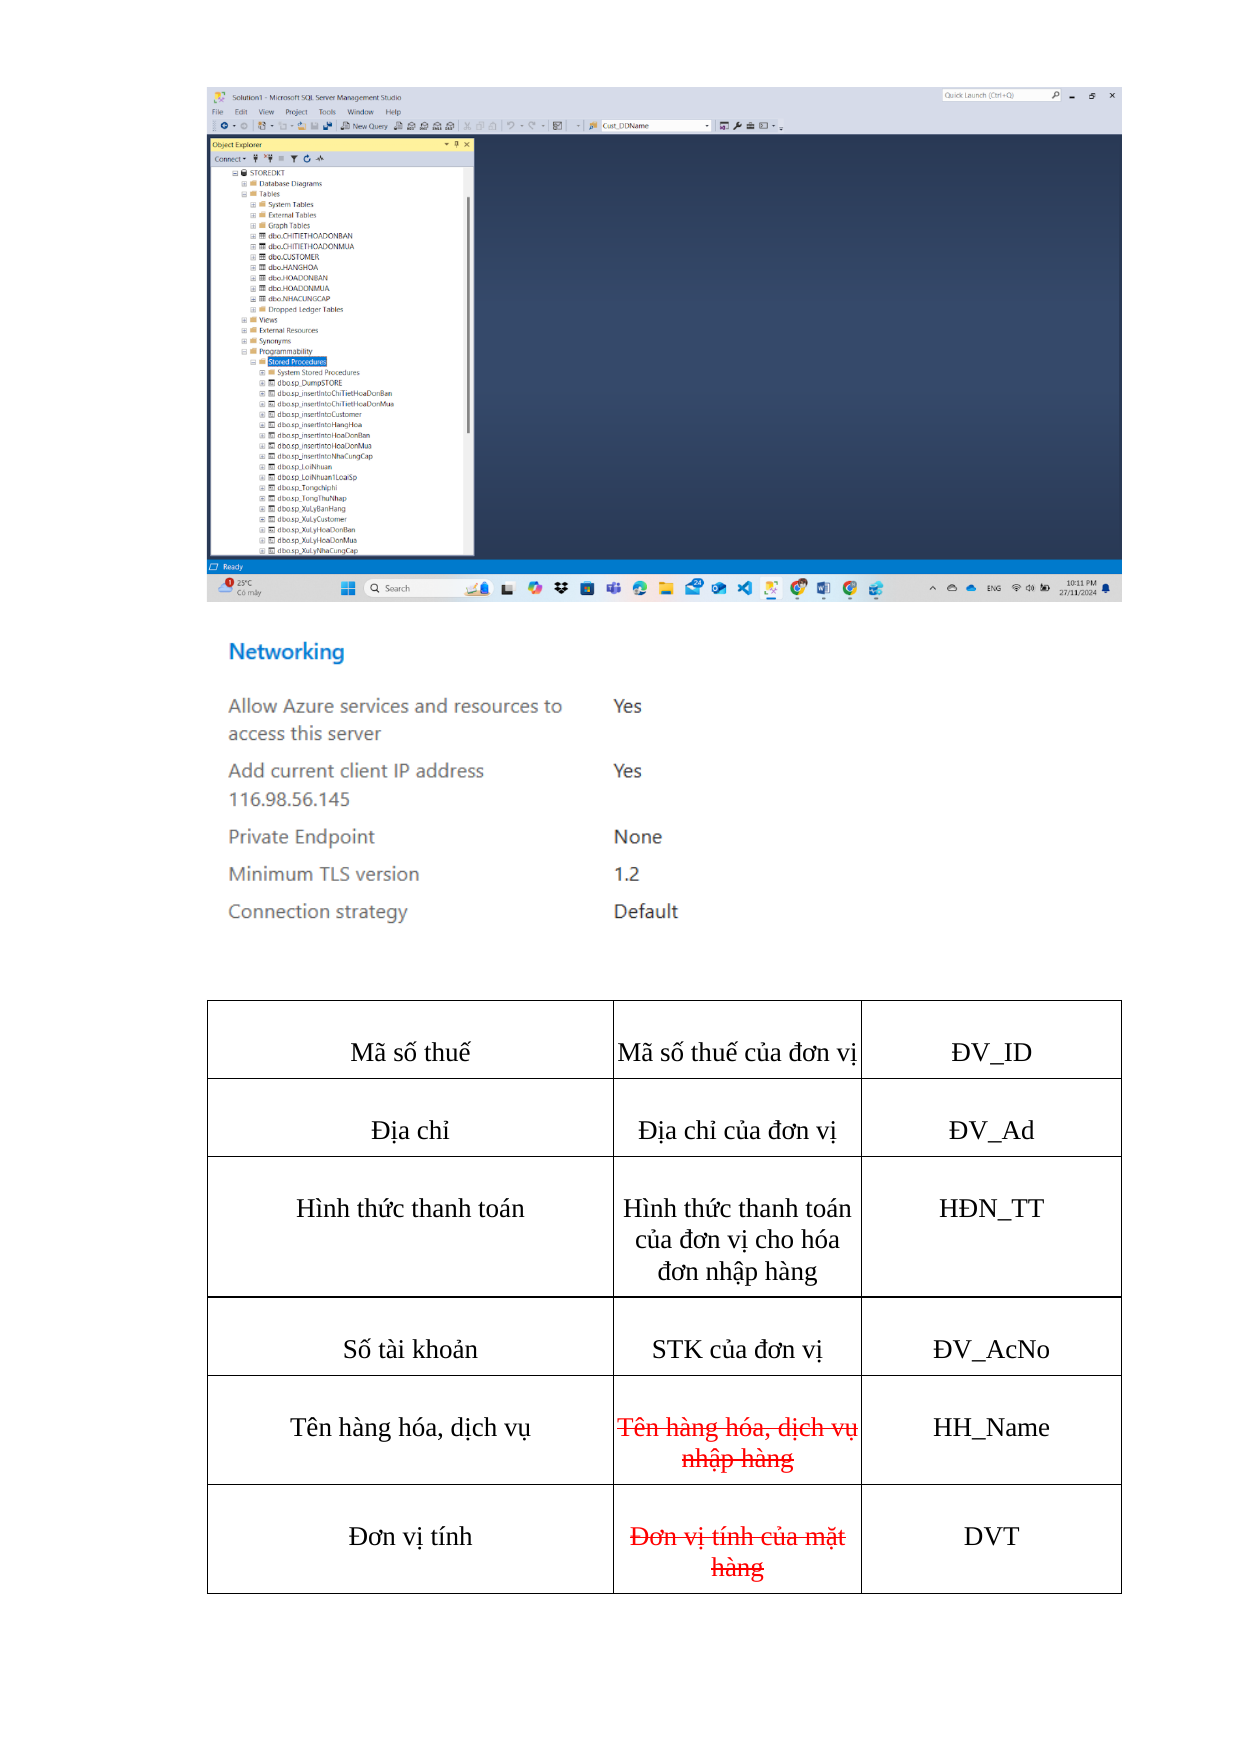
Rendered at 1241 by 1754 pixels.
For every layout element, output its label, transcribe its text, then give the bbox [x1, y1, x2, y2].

table_cell ĐV_ID [862, 1001, 1121, 1078]
table_cell Tên hàng hóa, dịch vụ nhập hàng [614, 1376, 861, 1484]
table_cell Địa chỉ của đơn vị [614, 1079, 861, 1156]
table_cell HH_Name [862, 1376, 1121, 1484]
table_cell ĐV_Ad [862, 1079, 1121, 1156]
picture [206, 87, 1122, 602]
table_cell Mã số thuế [208, 1001, 613, 1078]
table_cell Mã số thuế của đơn vị [614, 1001, 861, 1078]
table_cell Hình thức thanh toán của đơn vị cho hóa đơn nhập hàng [614, 1157, 861, 1296]
table_cell Số tài khoản [208, 1298, 613, 1374]
table_cell Địa chỉ [208, 1079, 613, 1156]
table_cell ĐV_AcNo [862, 1298, 1121, 1374]
table_cell Đơn vị tính [208, 1485, 613, 1593]
table_cell STK của đơn vị [614, 1298, 861, 1374]
table_cell Tên hàng hóa, dịch vụ [208, 1376, 613, 1484]
table_cell HĐN_TT [862, 1157, 1121, 1296]
picture [206, 617, 1122, 978]
table_cell Đơn vị tính của mặt hàng [614, 1485, 861, 1593]
table_cell Hình thức thanh toán [208, 1157, 613, 1296]
table_cell DVT [862, 1485, 1121, 1593]
